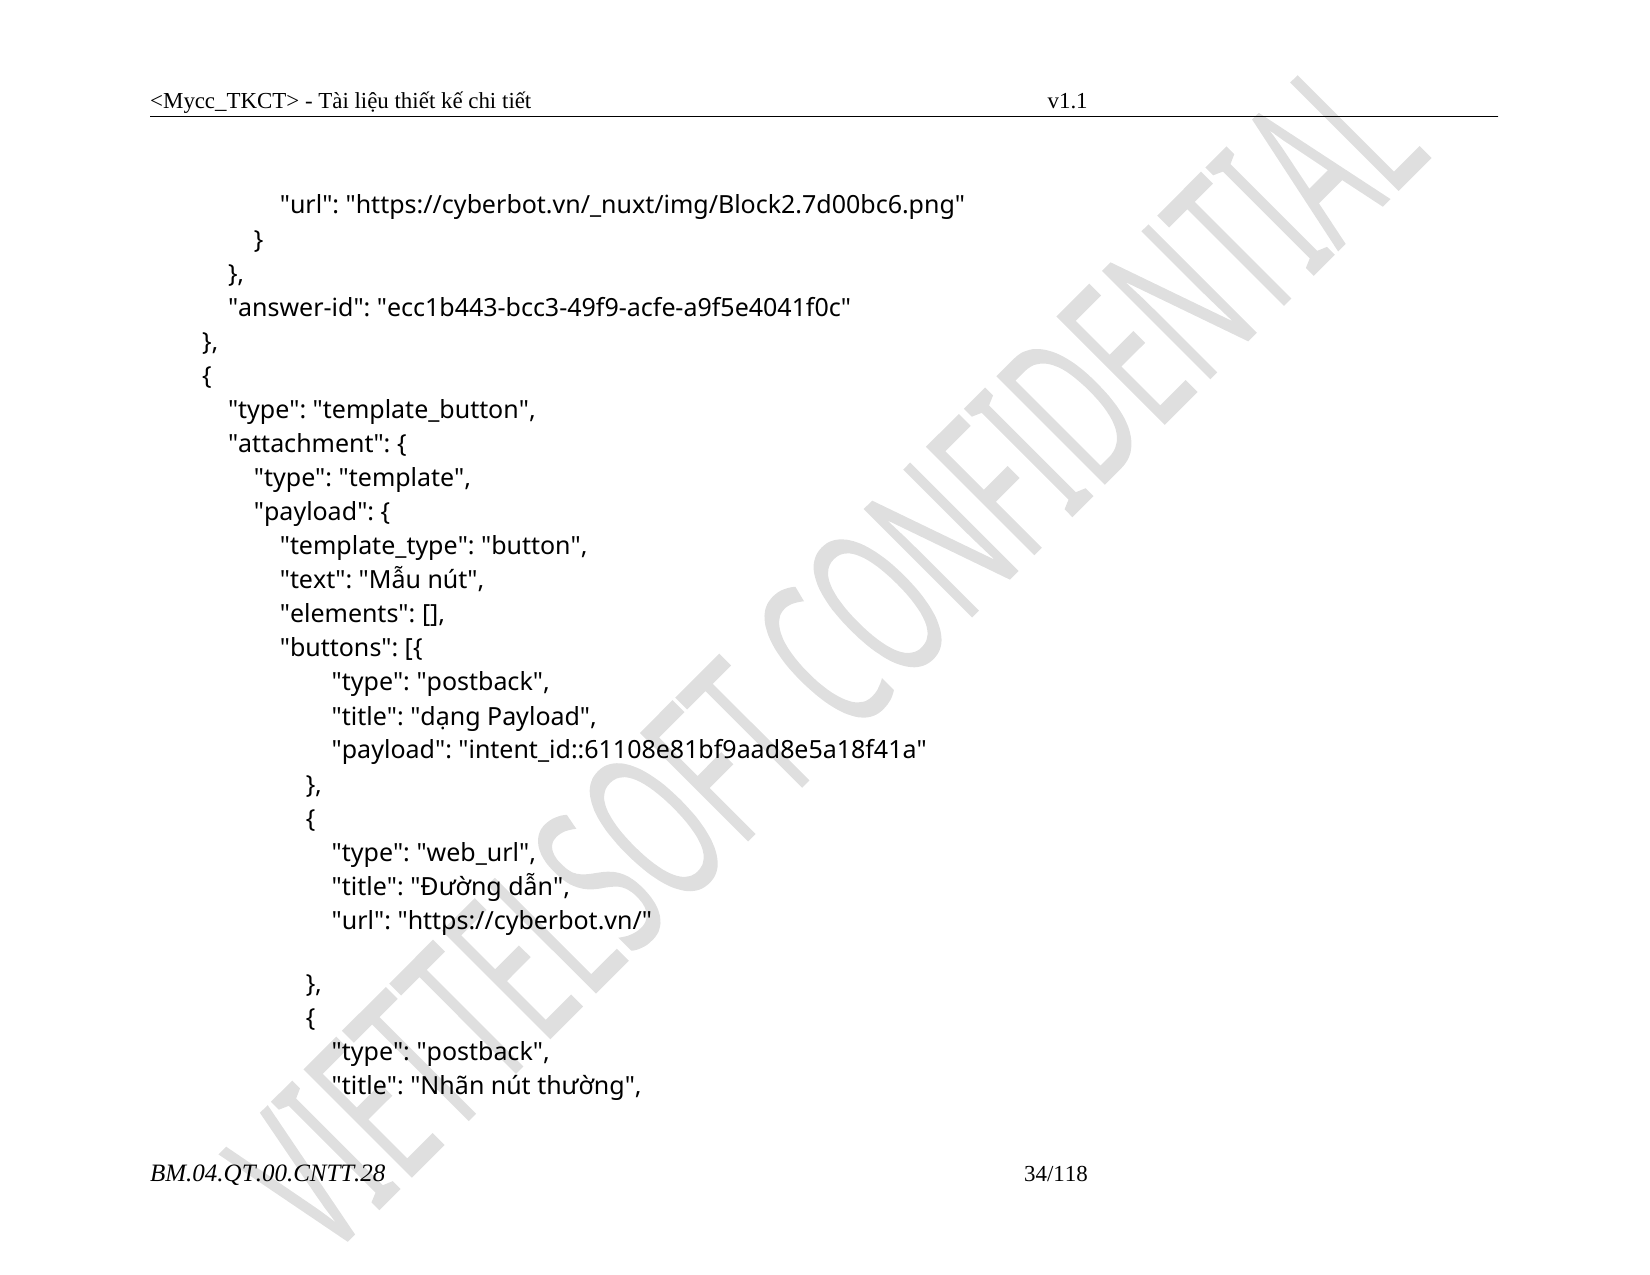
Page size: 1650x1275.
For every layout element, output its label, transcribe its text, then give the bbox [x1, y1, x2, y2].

text { [150, 494, 1500, 528]
text "type": "image", [150, 255, 1500, 289]
text "text": "Mẫu nút", [150, 698, 1500, 732]
text "title": "dạng Payload", [150, 834, 1500, 868]
text "buttons": [{ [150, 766, 1500, 800]
text "template_type": "button", [150, 664, 1500, 698]
text "attachment": { [150, 562, 1500, 596]
text }, [150, 902, 1500, 937]
text "answer-id": "ecc1b443-bcc3-49f9-acfe-a9f5e4041f0c" [150, 426, 1500, 460]
text "type": "image", [150, 187, 1500, 221]
text "elements": [], [150, 732, 1500, 766]
text "payload": { [150, 289, 1500, 323]
text "type": "postback", [150, 800, 1500, 834]
text "type": "template", [150, 596, 1500, 630]
text { [150, 937, 1500, 971]
text }, [150, 392, 1500, 426]
text "type": "template_button", [150, 528, 1500, 562]
text }, [150, 460, 1500, 494]
text "url": "https://cyberbot.vn/" [150, 1039, 1500, 1073]
text } [150, 357, 1500, 392]
text "url": "https://cyberbot.vn/_nuxt/img/Block2.7d00bc6.png" [150, 323, 1500, 357]
text "title": "Đường dẫn", [150, 1005, 1500, 1039]
text "payload": "intent_id::61108e81bf9aad8e5a18f41a" [150, 868, 1500, 902]
text "attachment": { [150, 221, 1500, 255]
text "type": "web_url", [150, 971, 1500, 1005]
text "payload": { [150, 630, 1500, 664]
